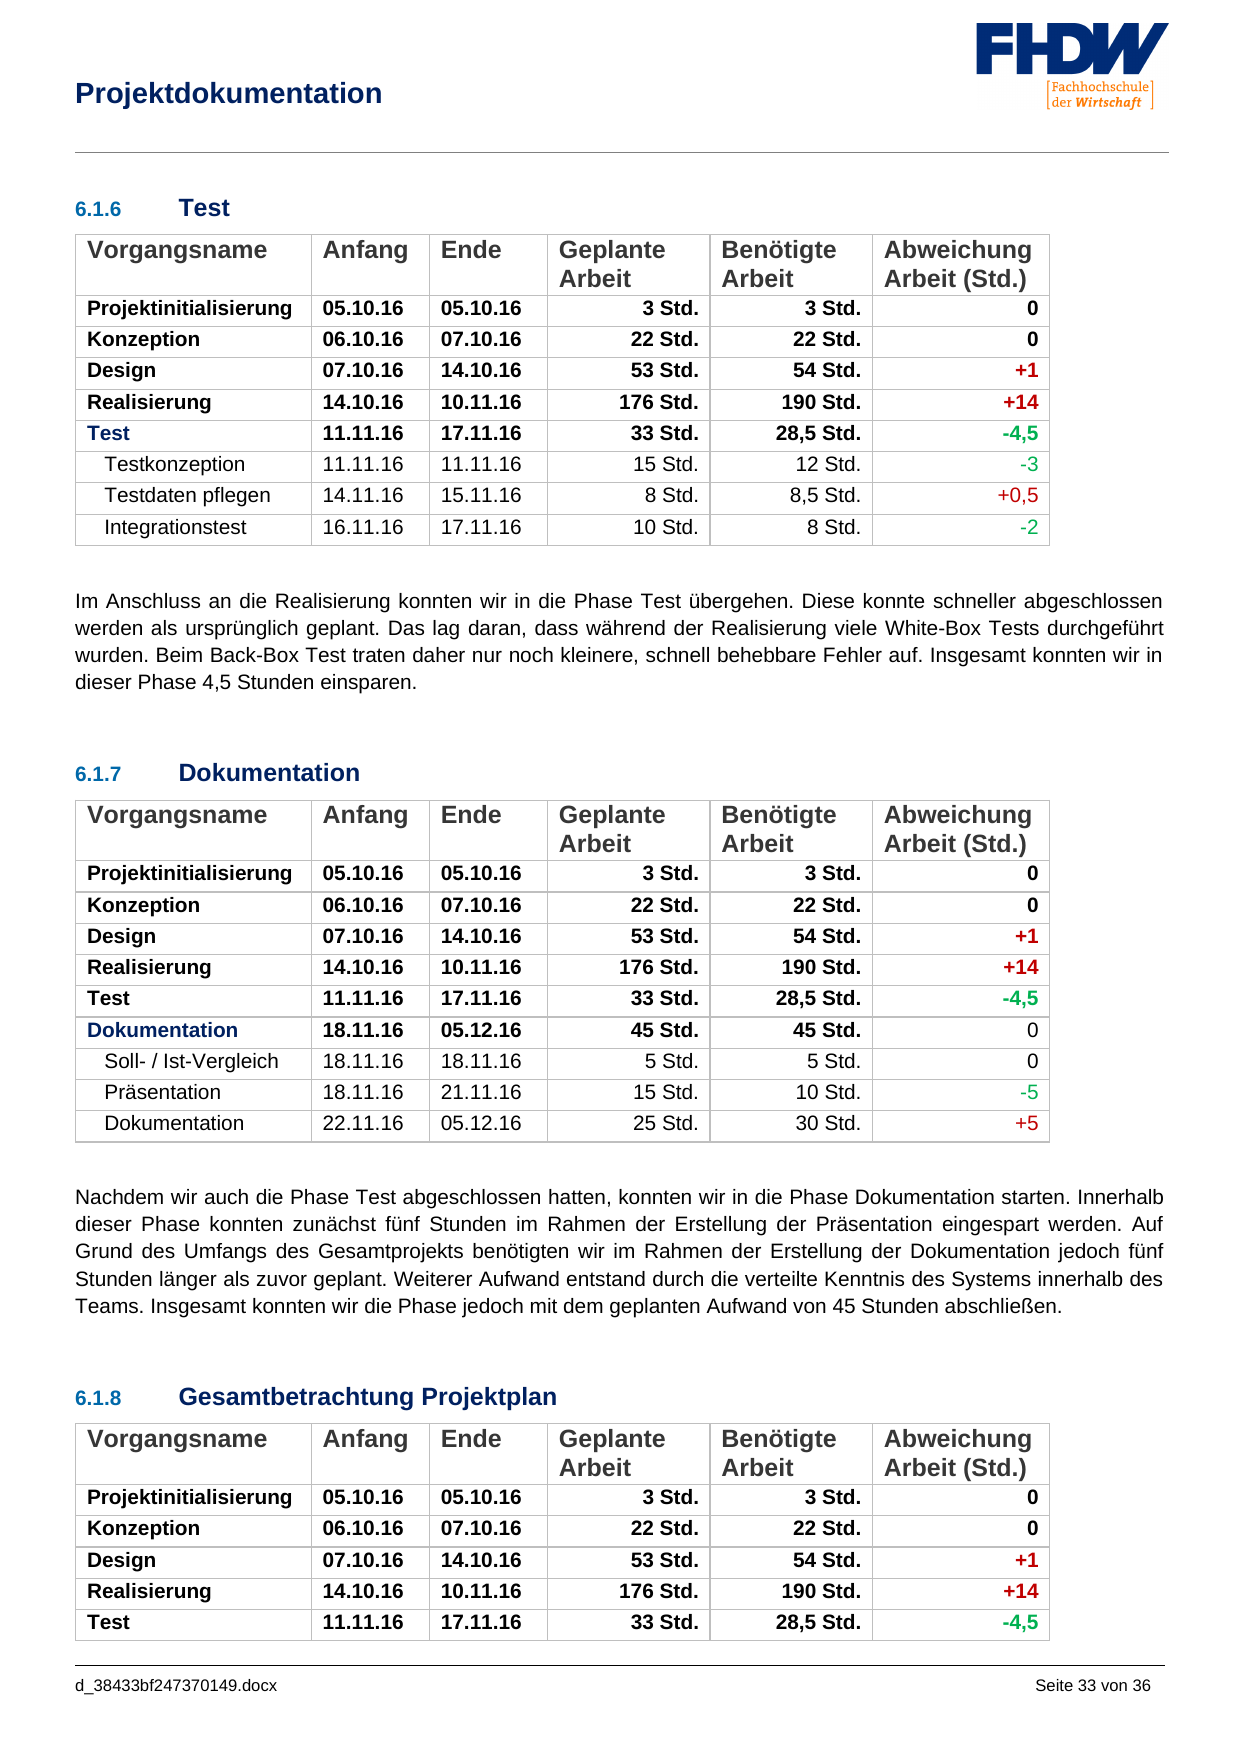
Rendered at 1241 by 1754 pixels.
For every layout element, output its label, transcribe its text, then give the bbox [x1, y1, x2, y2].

table_cell 05.10.16 [430, 1485, 547, 1515]
table_cell Dokumentation [76, 1111, 311, 1141]
table_cell 22 Std. [711, 893, 872, 923]
table_cell 14.10.16 [430, 1548, 547, 1578]
table_cell -2 [873, 515, 1049, 545]
table_cell 30 Std. [711, 1111, 872, 1141]
table_cell 28,5 Std. [711, 986, 872, 1016]
table_header Abweichung Arbeit (Std.) [873, 801, 1049, 860]
table_cell 18.11.16 [312, 1018, 429, 1048]
table_cell 06.10.16 [312, 893, 429, 923]
table_cell 28,5 Std. [711, 1610, 872, 1640]
table_cell 17.11.16 [430, 421, 547, 451]
table_cell 15 Std. [548, 452, 709, 482]
table_cell 05.10.16 [312, 296, 429, 326]
table_cell 22 Std. [548, 893, 709, 923]
table_cell 3 Std. [711, 1485, 872, 1515]
table_cell 10.11.16 [430, 390, 547, 420]
table_cell 3 Std. [548, 861, 709, 891]
table_cell 07.10.16 [430, 893, 547, 923]
table_cell 07.10.16 [430, 1516, 547, 1546]
table_cell +14 [873, 1579, 1049, 1609]
subtitle Gesamtbetrachtung Projektplan [75, 1382, 1165, 1411]
table_cell 22 Std. [548, 1516, 709, 1546]
table_cell 07.10.16 [430, 327, 547, 357]
table_cell 53 Std. [548, 924, 709, 954]
table_cell 07.10.16 [312, 358, 429, 388]
table_cell 33 Std. [548, 1610, 709, 1640]
table_header Benötigte Arbeit [711, 801, 872, 860]
table_cell 14.10.16 [312, 390, 429, 420]
table_cell 53 Std. [548, 358, 709, 388]
table_cell 54 Std. [711, 1548, 872, 1578]
table_cell Testkonzeption [76, 452, 311, 482]
table_cell 54 Std. [711, 924, 872, 954]
table_cell 176 Std. [548, 1579, 709, 1609]
table_cell 10 Std. [711, 1080, 872, 1110]
table_cell 8,5 Std. [711, 483, 872, 513]
table_cell 07.10.16 [312, 1548, 429, 1578]
table_cell Projektinitialisierung [76, 1485, 311, 1515]
table_cell 22 Std. [711, 327, 872, 357]
table_cell Test [76, 421, 311, 451]
table_cell +1 [873, 1548, 1049, 1578]
table_cell 14.10.16 [430, 924, 547, 954]
table_cell 0 [873, 893, 1049, 923]
table_cell -4,5 [873, 1610, 1049, 1640]
table_cell 07.10.16 [312, 924, 429, 954]
table_cell 21.11.16 [430, 1080, 547, 1110]
table_header Abweichung Arbeit (Std.) [873, 235, 1049, 295]
table_cell +1 [873, 358, 1049, 388]
table_cell 06.10.16 [312, 1516, 429, 1546]
table_header Geplante Arbeit [548, 235, 709, 295]
table_cell 14.10.16 [430, 358, 547, 388]
table_cell 3 Std. [711, 861, 872, 891]
table_header Geplante Arbeit [548, 801, 709, 860]
table_header Benötigte Arbeit [711, 235, 872, 295]
table_cell +0,5 [873, 483, 1049, 513]
table_cell 0 [873, 1018, 1049, 1048]
table_cell Design [76, 1548, 311, 1578]
table_cell 16.11.16 [312, 515, 429, 545]
table_header Ende [430, 1424, 547, 1484]
table_cell 17.11.16 [430, 515, 547, 545]
table_cell 53 Std. [548, 1548, 709, 1578]
table_cell Konzeption [76, 893, 311, 923]
table_cell 05.10.16 [430, 296, 547, 326]
table_cell 25 Std. [548, 1111, 709, 1141]
table_cell 22 Std. [548, 327, 709, 357]
table_header Vorgangsname [76, 801, 311, 860]
table_cell 45 Std. [711, 1018, 872, 1048]
table_cell Realisierung [76, 955, 311, 985]
table_cell 05.12.16 [430, 1111, 547, 1141]
table_cell 0 [873, 1516, 1049, 1546]
table_cell 11.11.16 [312, 452, 429, 482]
table_cell 18.11.16 [430, 1049, 547, 1079]
table_cell 05.10.16 [312, 861, 429, 891]
table_cell Design [76, 358, 311, 388]
table_cell Design [76, 924, 311, 954]
table_header Ende [430, 235, 547, 295]
table_cell 10.11.16 [430, 955, 547, 985]
table_cell 11.11.16 [312, 986, 429, 1016]
table_header Benötigte Arbeit [711, 1424, 872, 1484]
table_cell -4,5 [873, 986, 1049, 1016]
table_cell 8 Std. [711, 515, 872, 545]
table_header Abweichung Arbeit (Std.) [873, 1424, 1049, 1484]
table_cell Projektinitialisierung [76, 861, 311, 891]
table_cell 05.10.16 [430, 861, 547, 891]
table_cell 05.12.16 [430, 1018, 547, 1048]
text Im Anschluss an die Realisierung konnten wir in die Phase Test übergehen. Diese konnte schneller abgeschlossen werden als ursprünglich geplant. Das lag daran, dass während der Realisierung viele White-Box Tests durchgeführt wurden. Beim Back-Box Test traten daher nur noch kleinere, schnell behebbare Fehler auf. Insgesamt konnten wir in dieser Phase 4,5 Stunden einsparen. [75, 585, 1165, 694]
subtitle Test [75, 193, 1165, 222]
table_cell 54 Std. [711, 358, 872, 388]
table_cell 0 [873, 861, 1049, 891]
table_cell 14.10.16 [312, 955, 429, 985]
text Nachdem wir auch die Phase Test abgeschlossen hatten, konnten wir in die Phase Dokumentation starten. Innerhalb dieser Phase konnten zunächst fünf Stunden im Rahmen der Erstellung der Präsentation eingespart werden. Auf Grund des Umfangs des Gesamtprojekts benötigten wir im Rahmen der Erstellung der Dokumentation jedoch fünf Stunden länger als zuvor geplant. Weiterer Aufwand entstand durch die verteilte Kenntnis des Systems innerhalb des Teams. Insgesamt konnten wir die Phase jedoch mit dem geplanten Aufwand von 45 Stunden abschließen. [75, 1182, 1165, 1317]
table_cell 8 Std. [548, 483, 709, 513]
table_cell Projektinitialisierung [76, 296, 311, 326]
table_cell Test [76, 986, 311, 1016]
table_cell 22.11.16 [312, 1111, 429, 1141]
table_cell 3 Std. [548, 296, 709, 326]
table_cell 22 Std. [711, 1516, 872, 1546]
table_cell Integrationstest [76, 515, 311, 545]
table_cell Präsentation [76, 1080, 311, 1110]
table_cell 33 Std. [548, 986, 709, 1016]
table_cell Realisierung [76, 390, 311, 420]
table_cell 14.11.16 [312, 483, 429, 513]
table_cell -5 [873, 1080, 1049, 1110]
table_cell 12 Std. [711, 452, 872, 482]
table_cell 10 Std. [548, 515, 709, 545]
table_cell 45 Std. [548, 1018, 709, 1048]
table_cell Test [76, 1610, 311, 1640]
table_cell 190 Std. [711, 955, 872, 985]
table_cell -4,5 [873, 421, 1049, 451]
picture [976, 23, 1169, 110]
table_header Anfang [312, 801, 429, 860]
subtitle Dokumentation [75, 758, 1165, 787]
table_cell 5 Std. [711, 1049, 872, 1079]
table_cell 0 [873, 1049, 1049, 1079]
table_header Ende [430, 801, 547, 860]
table_cell 190 Std. [711, 390, 872, 420]
table_cell 06.10.16 [312, 327, 429, 357]
table_cell 15 Std. [548, 1080, 709, 1110]
table_cell 11.11.16 [430, 452, 547, 482]
table_cell Soll- / Ist-Vergleich [76, 1049, 311, 1079]
table_cell 18.11.16 [312, 1080, 429, 1110]
table_cell +1 [873, 924, 1049, 954]
table_cell 3 Std. [711, 296, 872, 326]
table_header Geplante Arbeit [548, 1424, 709, 1484]
table_cell +5 [873, 1111, 1049, 1141]
table_cell 18.11.16 [312, 1049, 429, 1079]
table_cell +14 [873, 390, 1049, 420]
table_cell Testdaten pflegen [76, 483, 311, 513]
table_cell 28,5 Std. [711, 421, 872, 451]
table_header Anfang [312, 235, 429, 295]
table_cell 176 Std. [548, 390, 709, 420]
table_header Vorgangsname [76, 1424, 311, 1484]
table_header Vorgangsname [76, 235, 311, 295]
table_cell 05.10.16 [312, 1485, 429, 1515]
table_cell 14.10.16 [312, 1579, 429, 1609]
table_cell Dokumentation [76, 1018, 311, 1048]
table_cell 33 Std. [548, 421, 709, 451]
table_cell 15.11.16 [430, 483, 547, 513]
table_cell Realisierung [76, 1579, 311, 1609]
table_cell 10.11.16 [430, 1579, 547, 1609]
table_cell 0 [873, 1485, 1049, 1515]
table_header Anfang [312, 1424, 429, 1484]
table_cell Konzeption [76, 327, 311, 357]
table_cell 3 Std. [548, 1485, 709, 1515]
table_cell 190 Std. [711, 1579, 872, 1609]
table_cell 11.11.16 [312, 1610, 429, 1640]
table_cell 176 Std. [548, 955, 709, 985]
table_cell 5 Std. [548, 1049, 709, 1079]
table_cell -3 [873, 452, 1049, 482]
table_cell 11.11.16 [312, 421, 429, 451]
table_cell 0 [873, 327, 1049, 357]
table_cell 17.11.16 [430, 986, 547, 1016]
table_cell 0 [873, 296, 1049, 326]
table_cell +14 [873, 955, 1049, 985]
table_cell Konzeption [76, 1516, 311, 1546]
table_cell 17.11.16 [430, 1610, 547, 1640]
